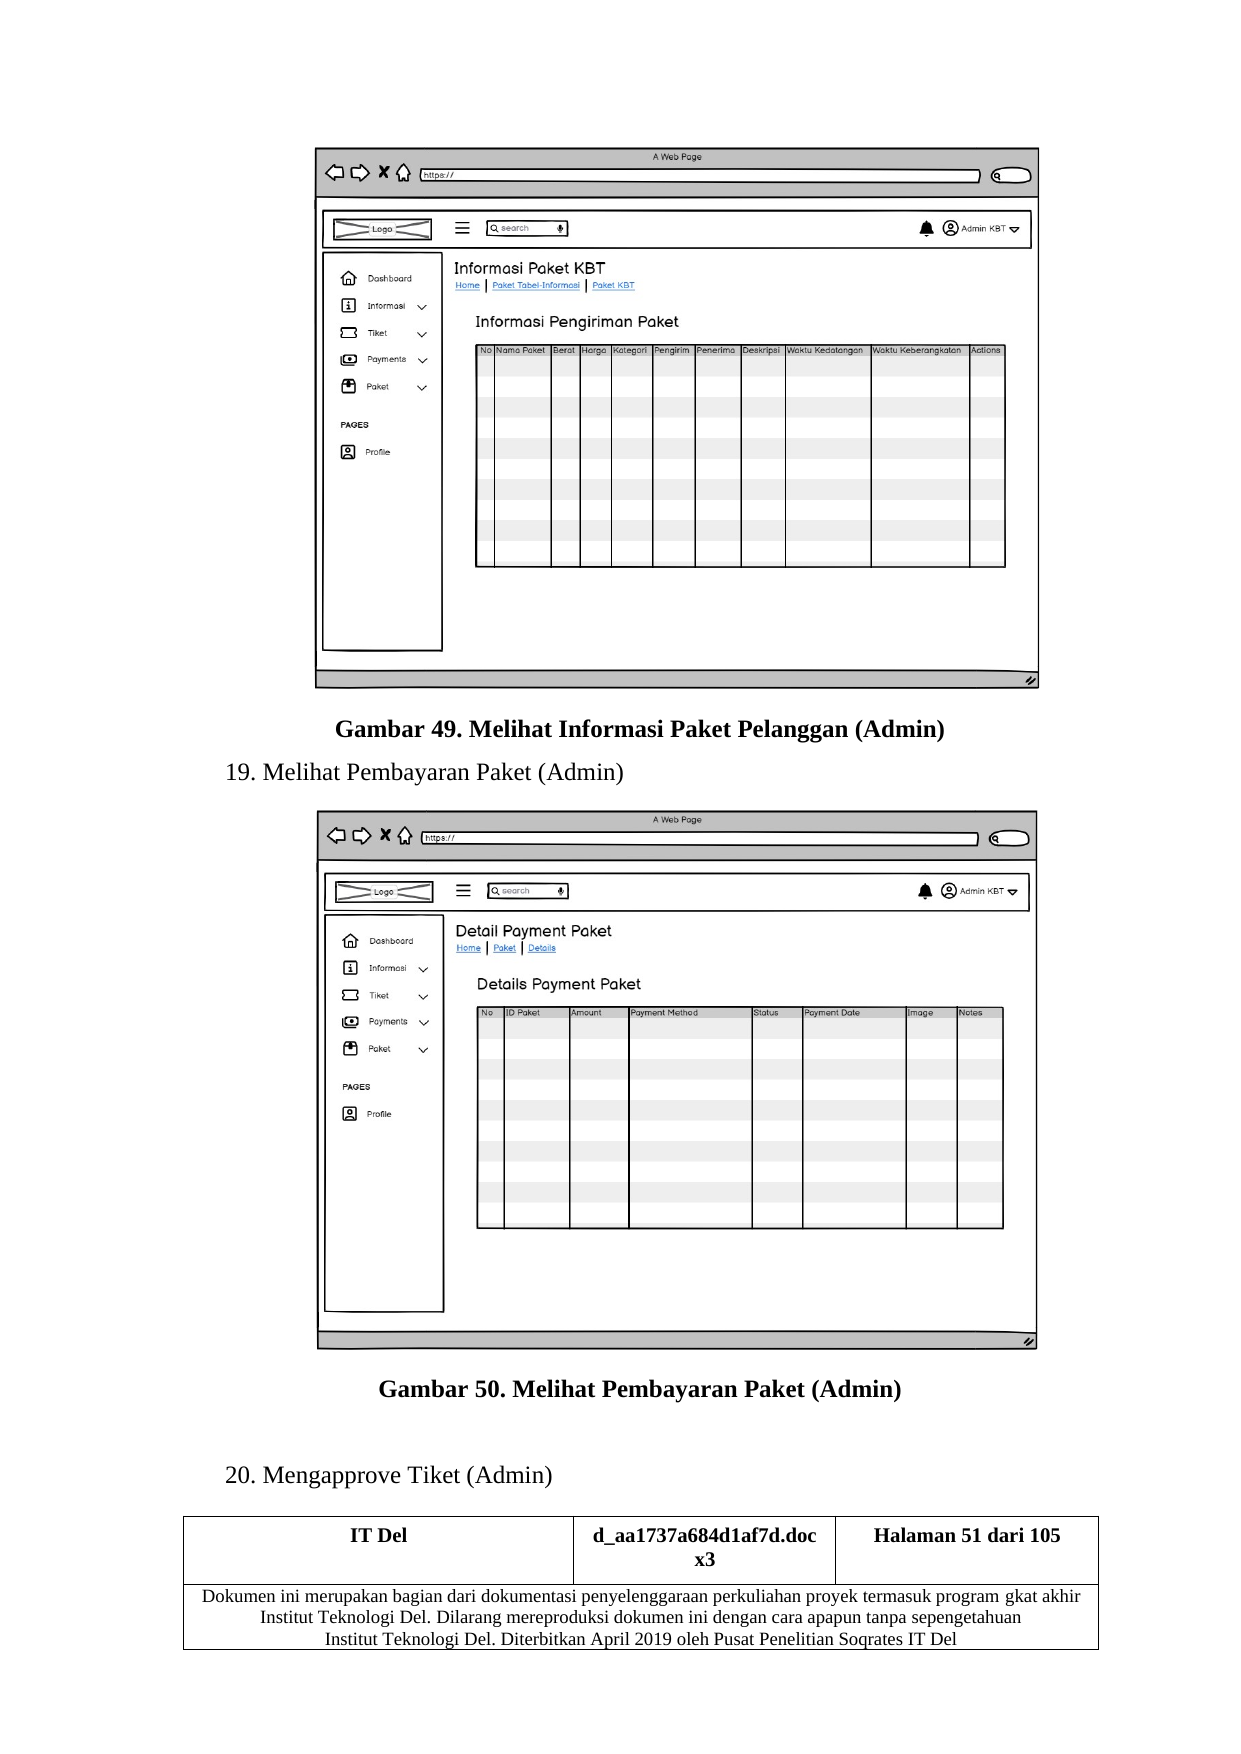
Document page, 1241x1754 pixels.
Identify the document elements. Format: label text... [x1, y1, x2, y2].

picture [316, 810, 1038, 1350]
picture [314, 147, 1040, 689]
list Mengapprove Tiket (Admin) [225, 1460, 1092, 1489]
list Melihat Pembayaran Paket (Admin) [225, 757, 1092, 786]
